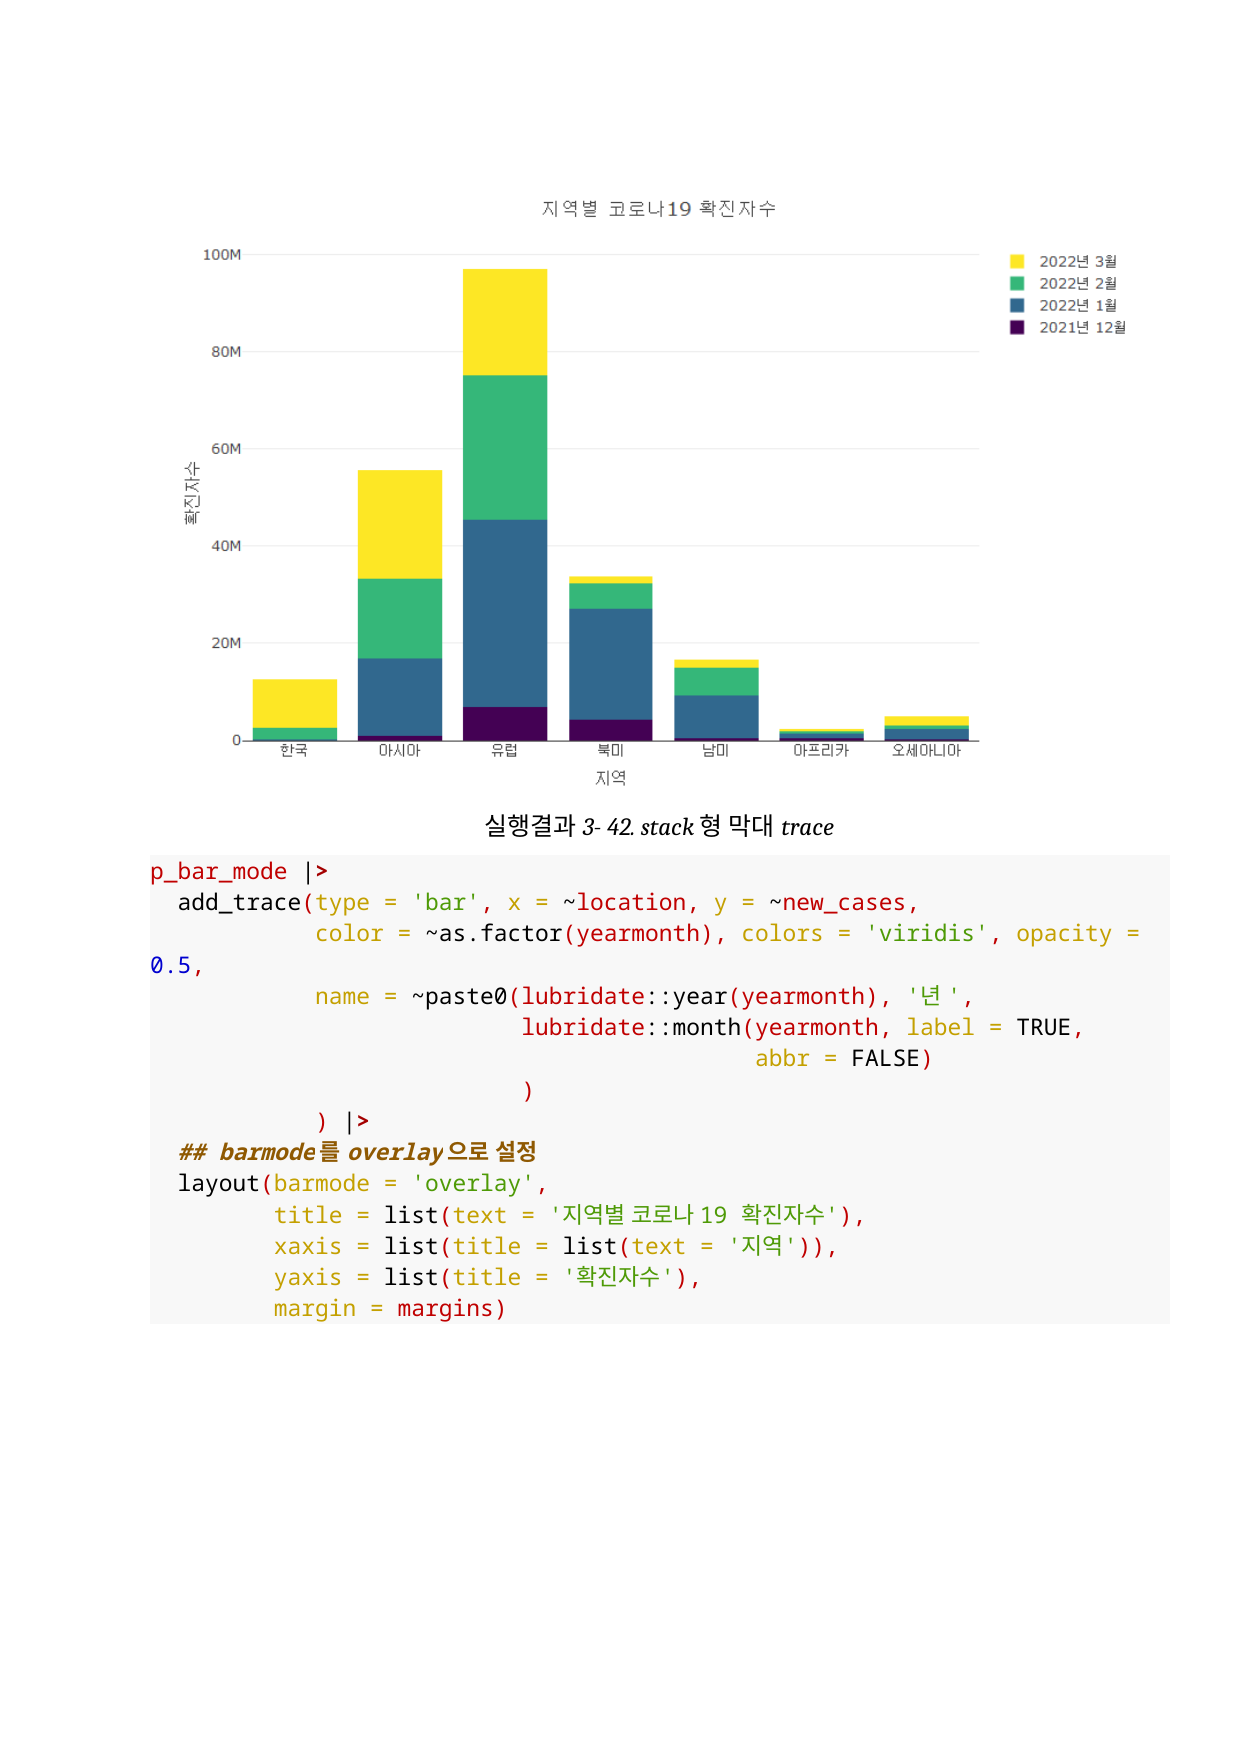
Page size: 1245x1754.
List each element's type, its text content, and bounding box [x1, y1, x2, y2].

picture [172, 187, 1148, 788]
text p_bar_mode |> add_trace(type = 'bar', x = ~location, y = ~new_cases, color = ~as.factor(yearmonth), colors = 'viridis', opacity = 0.5, name = ~paste0(lubridate::year(yearmonth), '년 ', lubridate::month(yearmonth, label = TRUE, abbr = FALSE) ) ) |> ## barmode를 overlay으로 설정 layout(barmode = 'overlay', title = list(text = '지역별 코로나19 확진자수'), xaxis = list(title = list(text = '지역')), yaxis = list(title = '확진자수'), margin = margins) [150, 855, 1170, 1324]
text 실행결과 3- . stack형 막대 trace [150, 808, 1170, 842]
